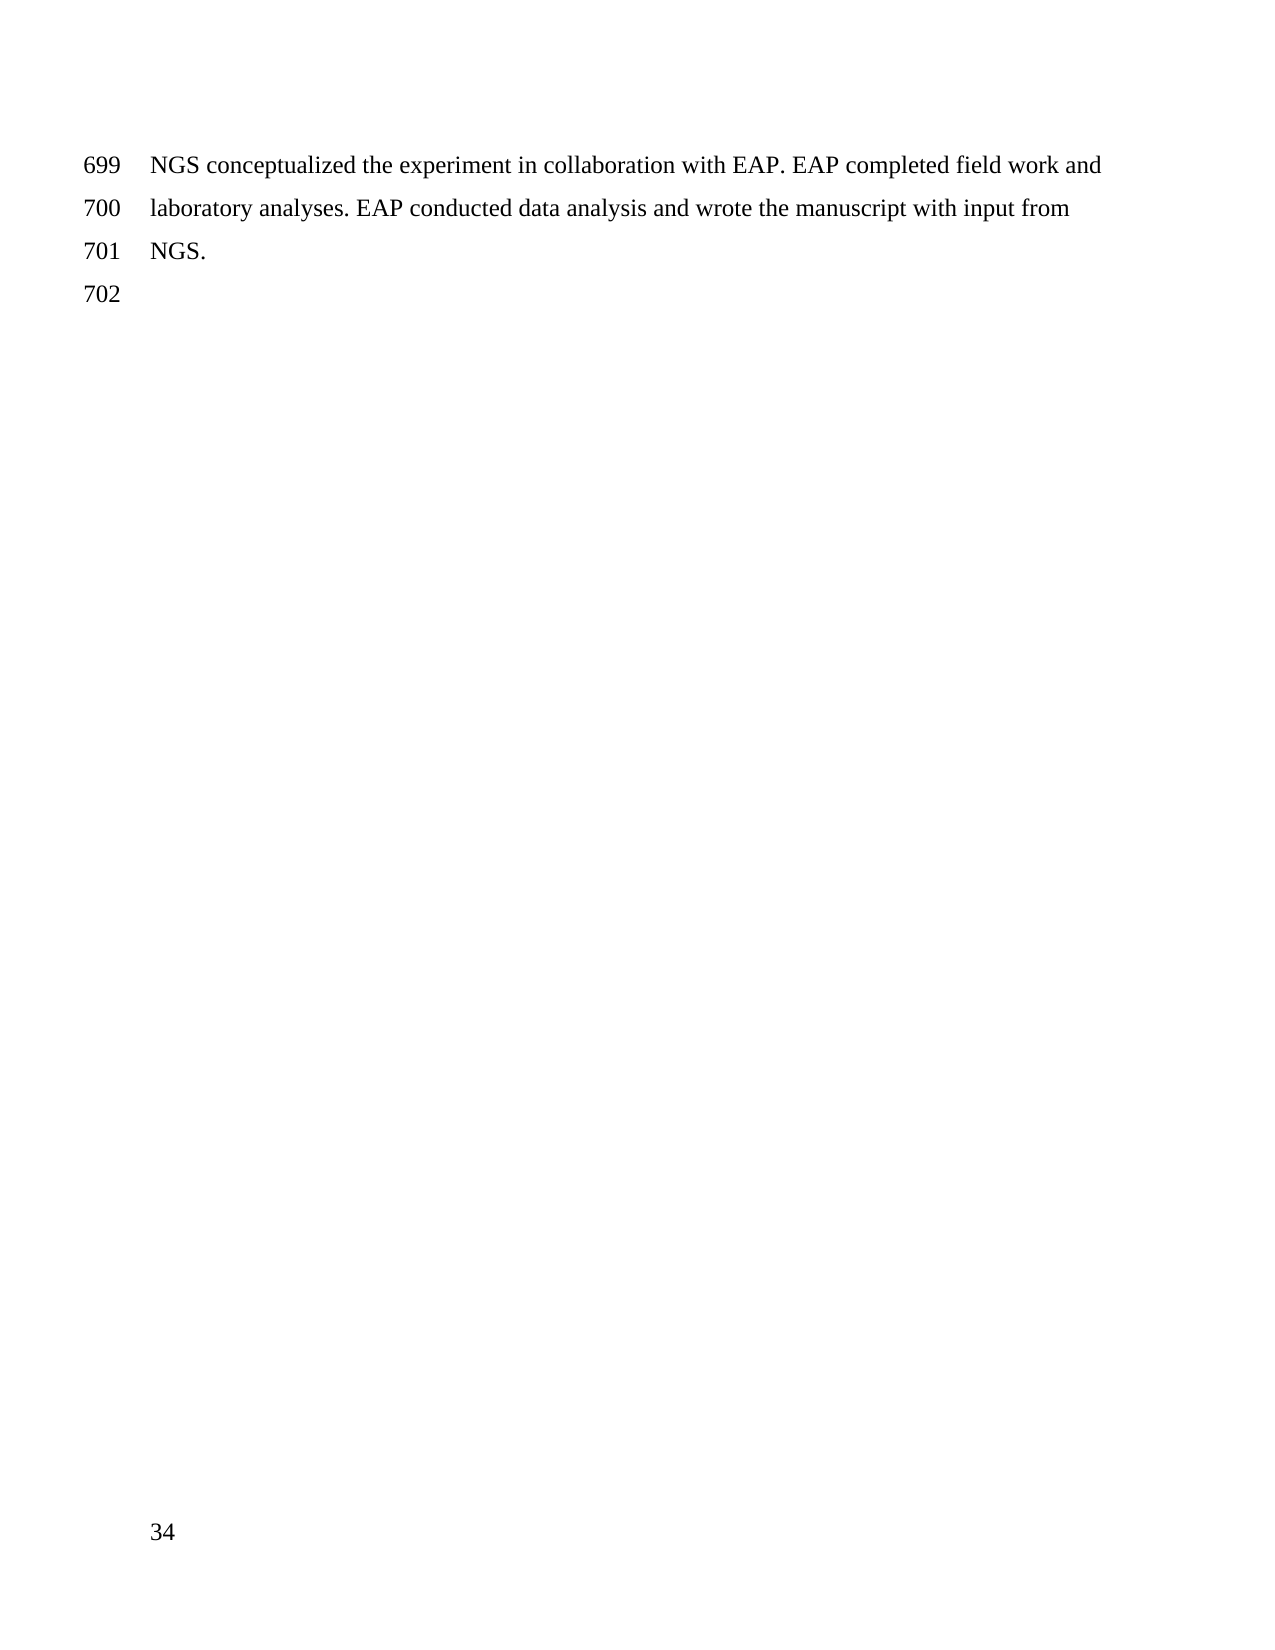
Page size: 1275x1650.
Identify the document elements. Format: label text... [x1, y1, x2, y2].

text NGS conceptualized the experiment in collaboration with EAP. EAP completed field work and laboratory analyses. EAP conducted data analysis and wrote the manuscript with input from NGS. [150, 150, 1125, 265]
